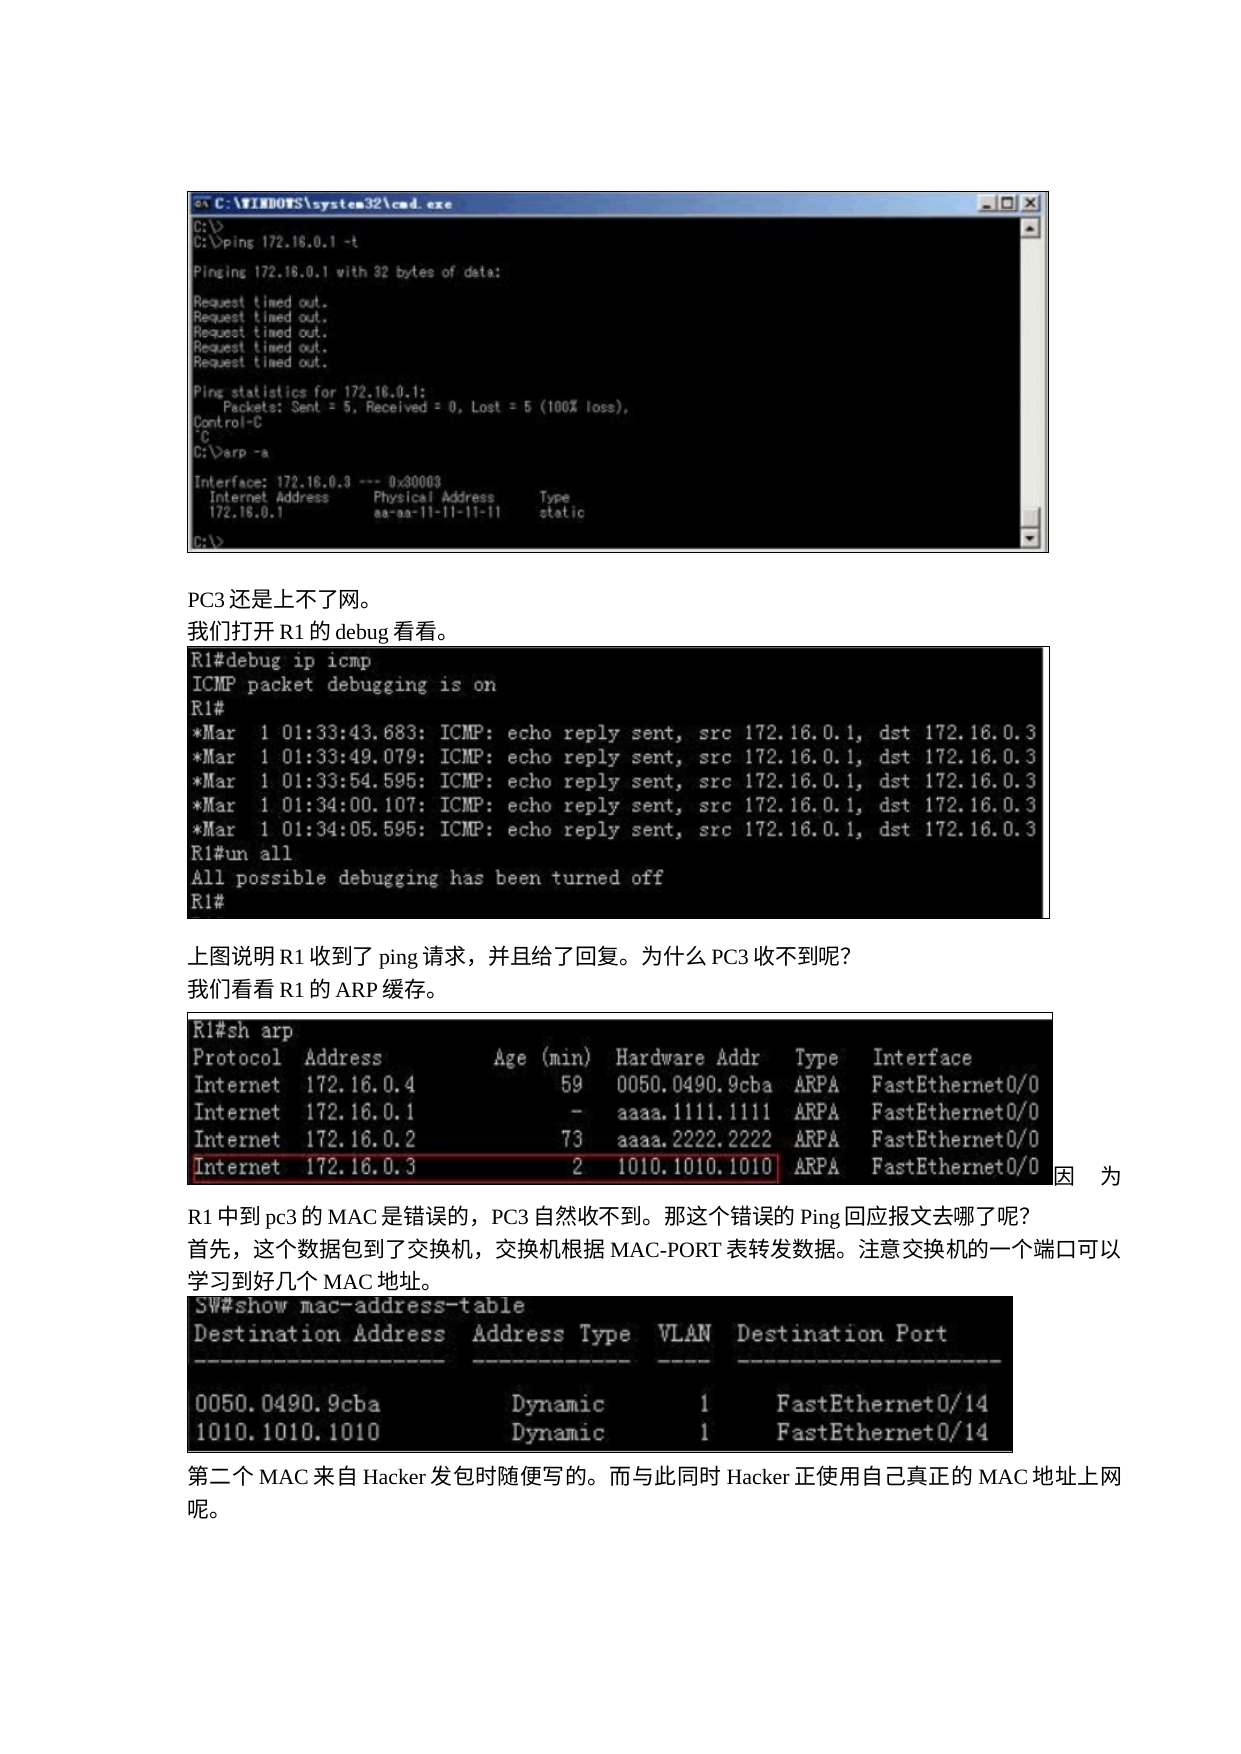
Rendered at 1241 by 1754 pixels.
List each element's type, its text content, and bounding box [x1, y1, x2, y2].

text PC3还是上不了网。 [187, 581, 1122, 614]
text 我们看看R1的ARP缓存。 [187, 971, 1122, 1004]
text 第二个MAC来自Hacker发包时随便写的。而与此同时Hacker正使用自己真正的MAC地址上网呢。 [187, 1459, 1122, 1524]
picture [188, 1297, 1012, 1452]
picture [188, 192, 1048, 552]
text 上图说明R1收到了ping请求，并且给了回复。为什么PC3收不到呢？ [187, 939, 1122, 971]
picture [188, 1013, 1052, 1184]
picture [188, 647, 1049, 918]
text 我们打开R1的debug看看。 [187, 614, 1122, 646]
text 首先，这个数据包到了交换机，交换机根据MAC-PORT表转发数据。注意交换机的一个端口可以学习到好几个MAC地址。 [187, 1231, 1122, 1296]
